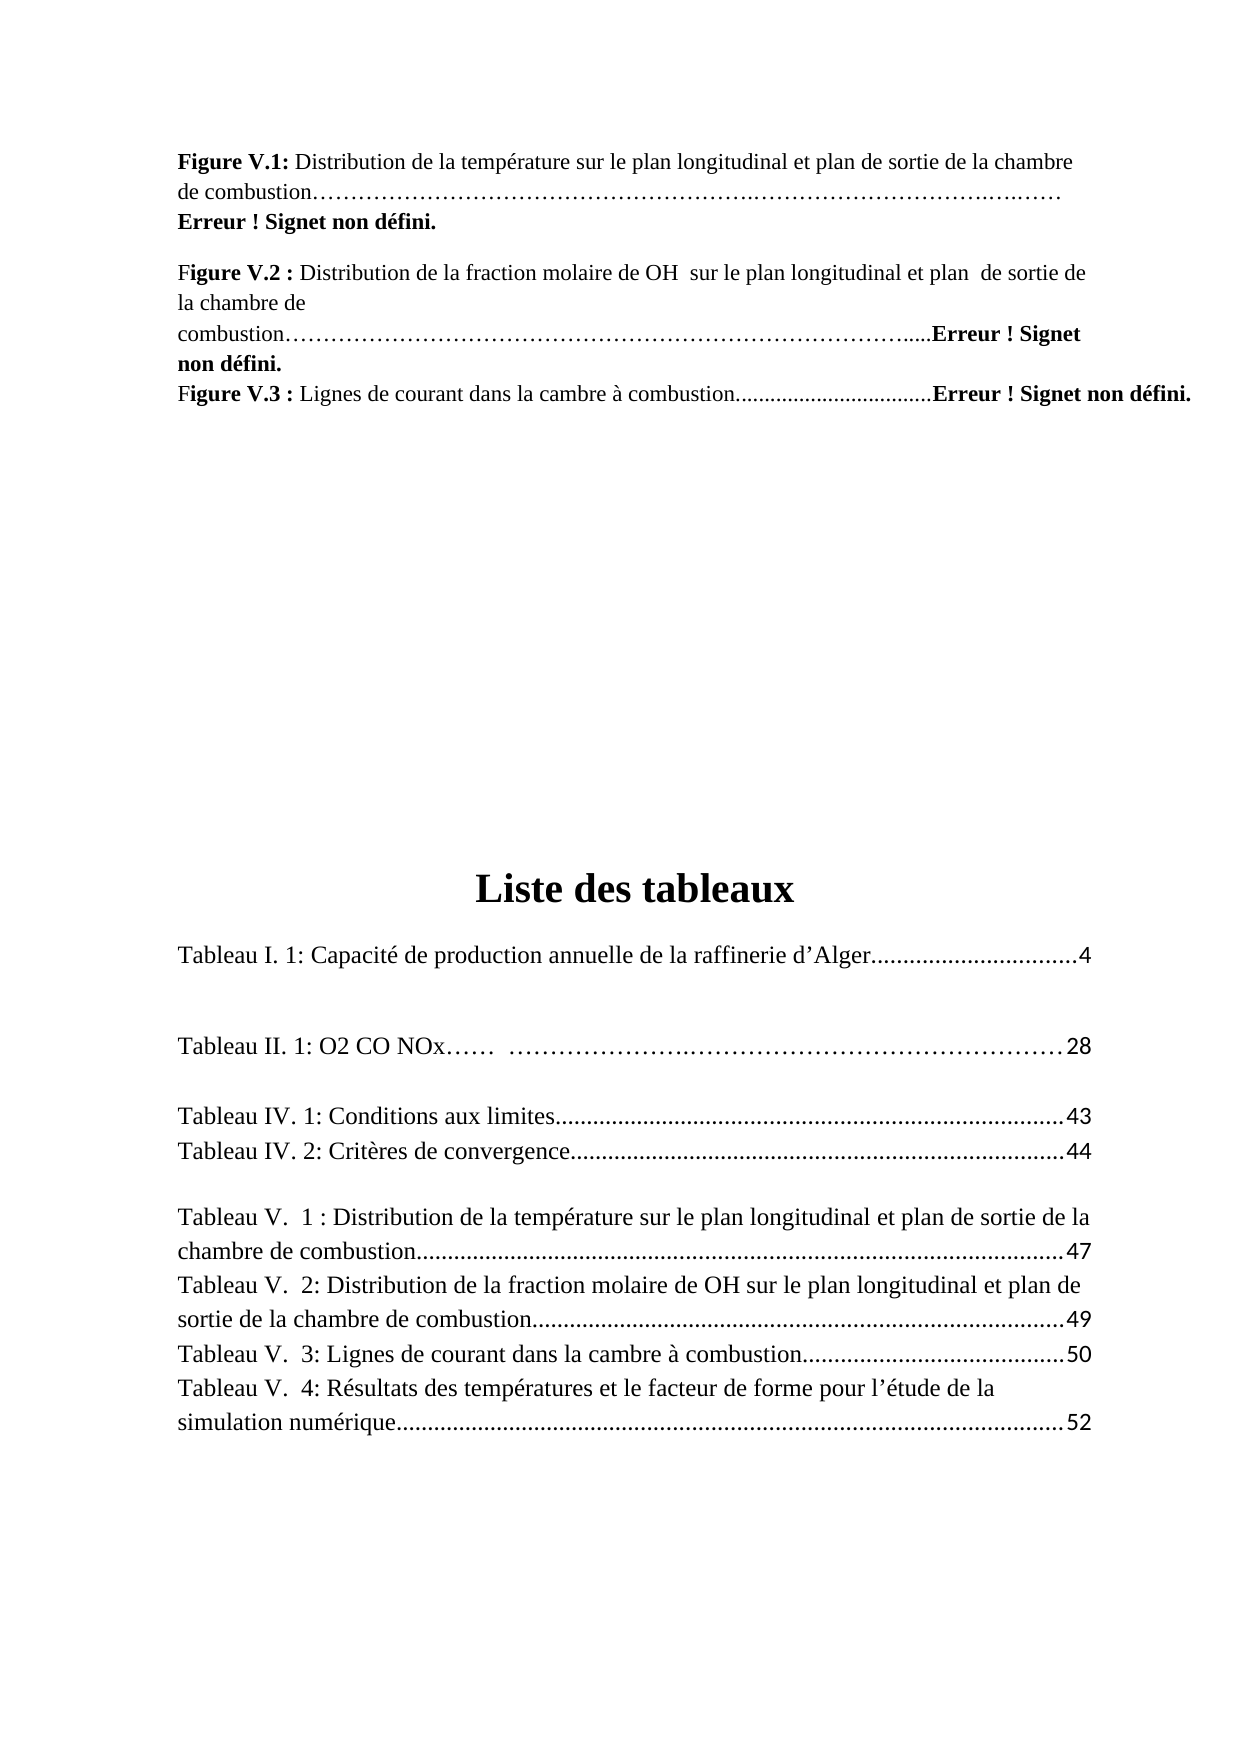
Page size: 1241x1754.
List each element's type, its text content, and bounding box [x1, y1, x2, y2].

text Liste des tableaux [177, 863, 1092, 911]
text Tableau V. 3: Lignes de courant dans la cambre à combustion. 50 [177, 1338, 1092, 1369]
text Figure V.3 : Lignes de courant dans la cambre à combustion. Erreur ! Signet non défini. [177, 380, 1092, 406]
text Tableau V. 2: Distribution de la fraction molaire de OH sur le plan longitudinal et plan de sortie de la chambre de combustion. 49 [177, 1270, 1092, 1334]
text Tableau II. 1: O2 CO NOx…… ………………….……………………………………… 28 [177, 1030, 1092, 1060]
text Tableau V. 1 : Distribution de la température sur le plan longitudinal et plan de sortie de la chambre de combustion. 47 [177, 1202, 1092, 1266]
text Tableau V. 4: Résultats des températures et le facteur de forme pour l’étude de la simulation numérique 52 [177, 1373, 1092, 1437]
text Tableau IV. 1: Conditions aux limites. 43 [177, 1100, 1092, 1130]
text Tableau IV. 2: Critères de convergence 44 [177, 1135, 1092, 1165]
text Tableau I. 1: Capacité de production annuelle de la raffinerie d’Alger 4 [177, 939, 1092, 969]
text Figure V.2 : Distribution de la fraction molaire de OH sur le plan longitudinal et plan de sortie de la chambre de combustion……………………………………………………………………….....Erreur ! Signet non défini. [177, 259, 1092, 376]
